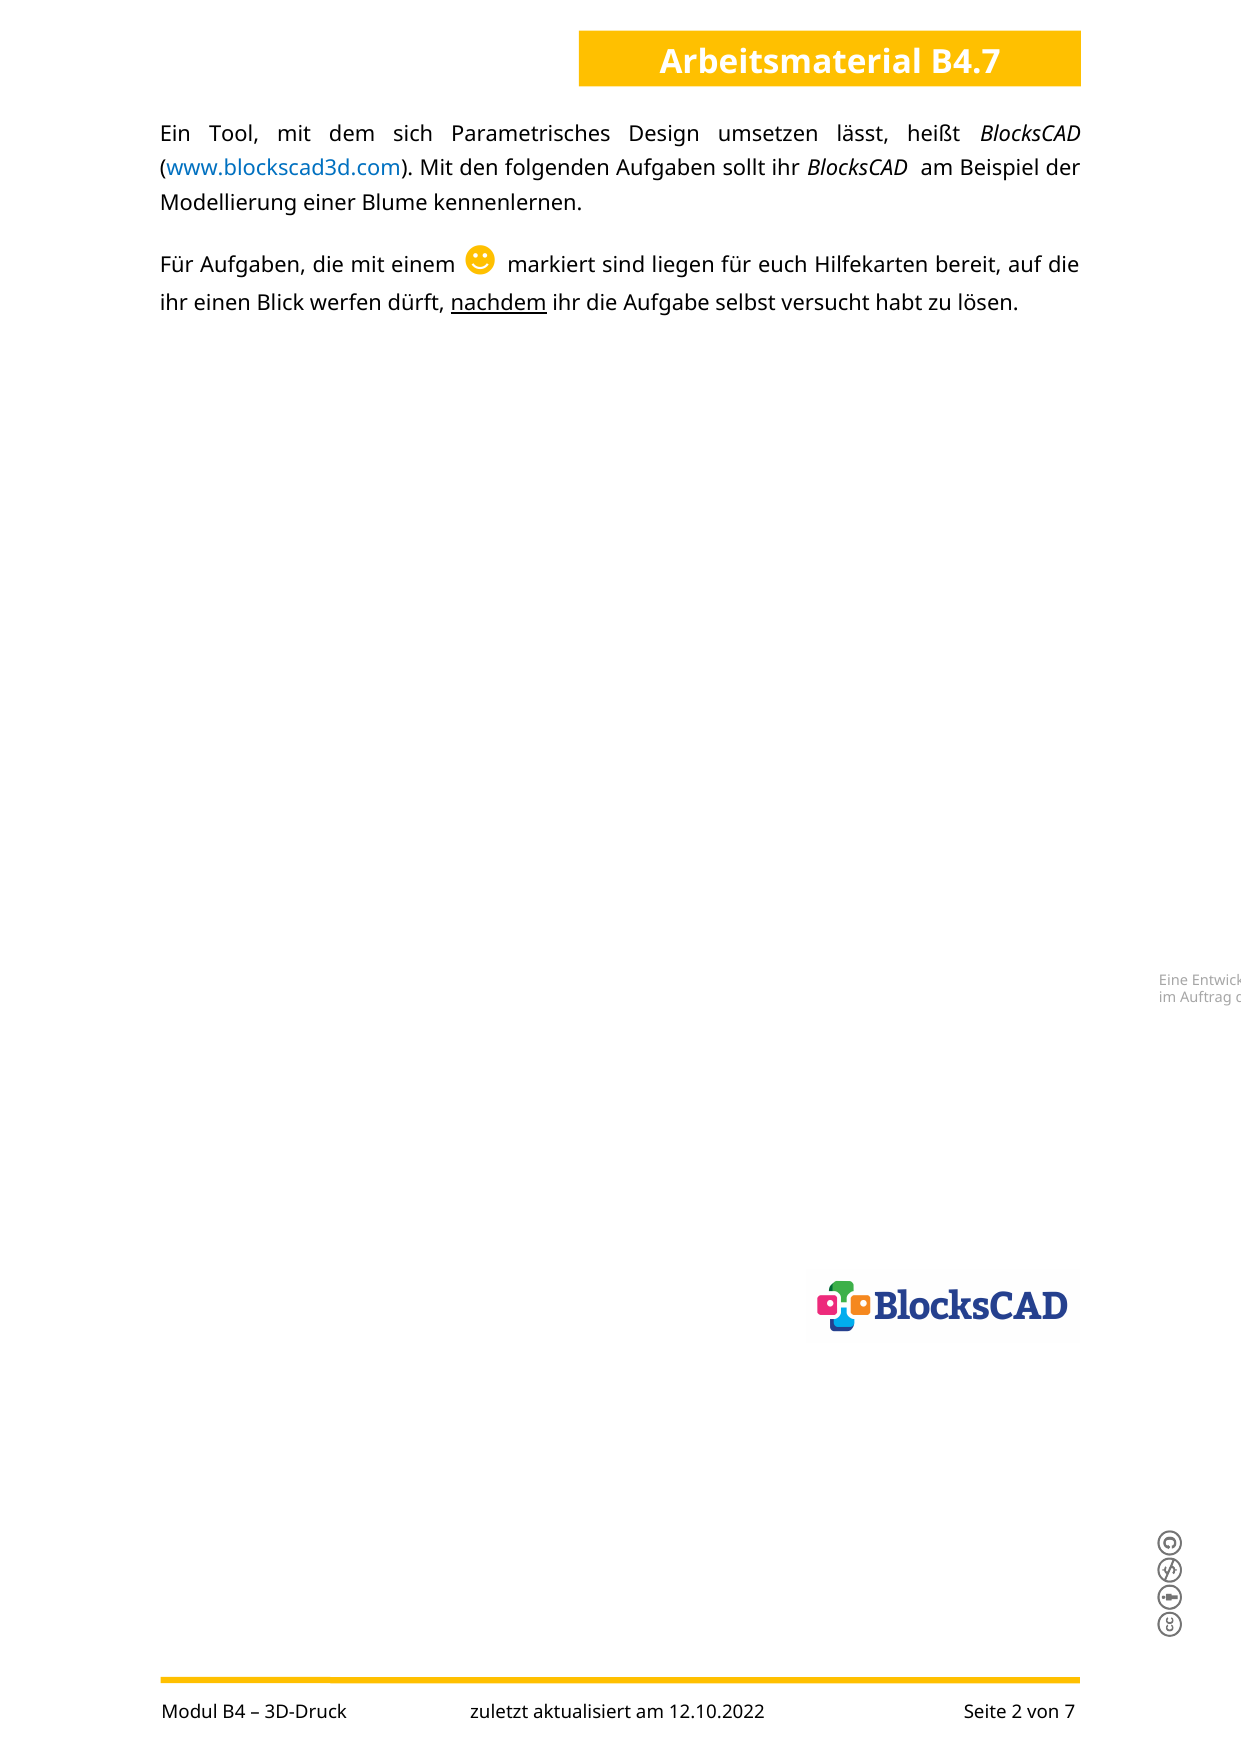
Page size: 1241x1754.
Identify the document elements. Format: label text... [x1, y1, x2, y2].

text Für Aufgaben, die mit einem ☻ markiert sind liegen für euch Hilfekarten bereit, auf die ihr einen Blick werfen dürft, nachdem ihr die Aufgabe selbst versucht habt zu lösen. [159, 237, 1081, 317]
picture [805, 1269, 1080, 1343]
text Ein Tool, mit dem sich Parametrisches Design umsetzen lässt, heißt BlocksCAD (www.blockscad3d.com). Mit den folgenden Aufgaben sollt ihr BlocksCAD am Beispiel der Modellierung einer Blume kennenlernen. [159, 118, 1081, 216]
